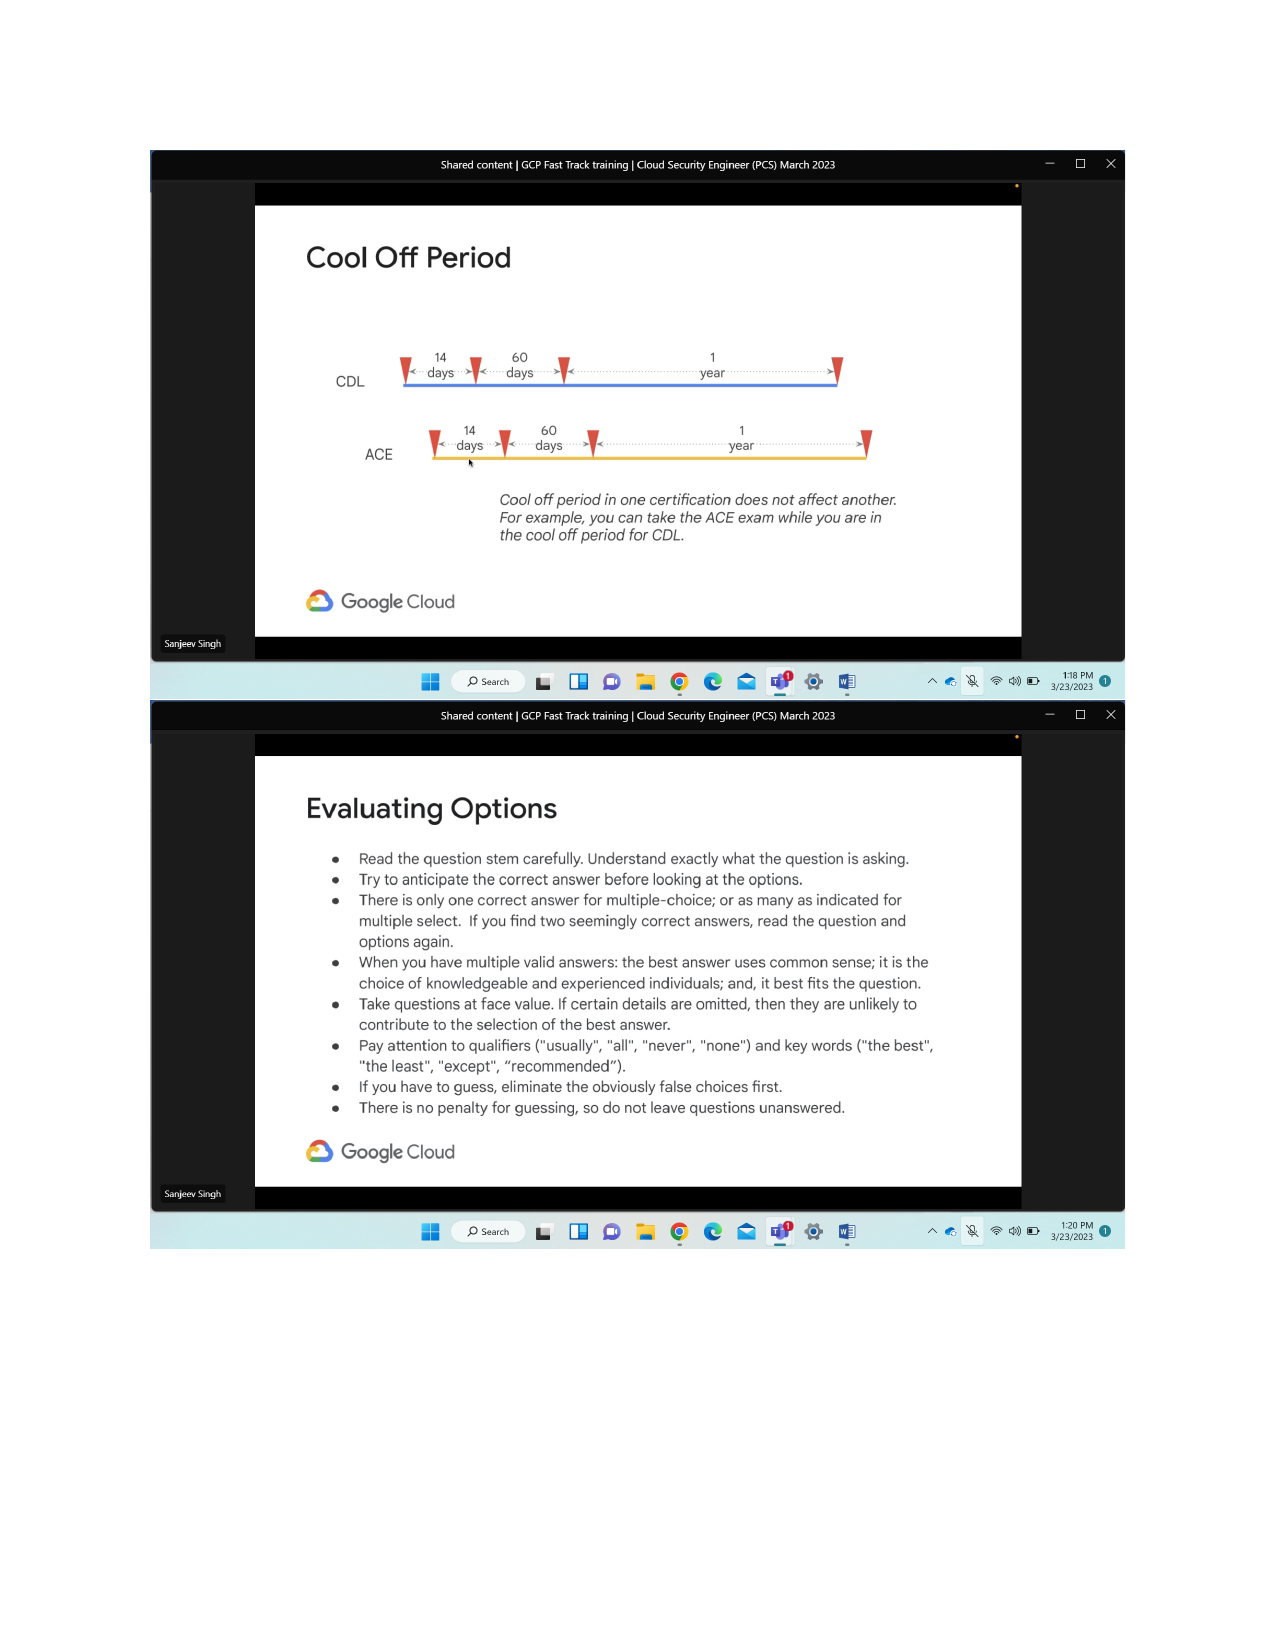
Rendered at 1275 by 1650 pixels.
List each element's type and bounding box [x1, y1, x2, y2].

picture [150, 700, 1125, 1249]
picture [150, 150, 1125, 699]
